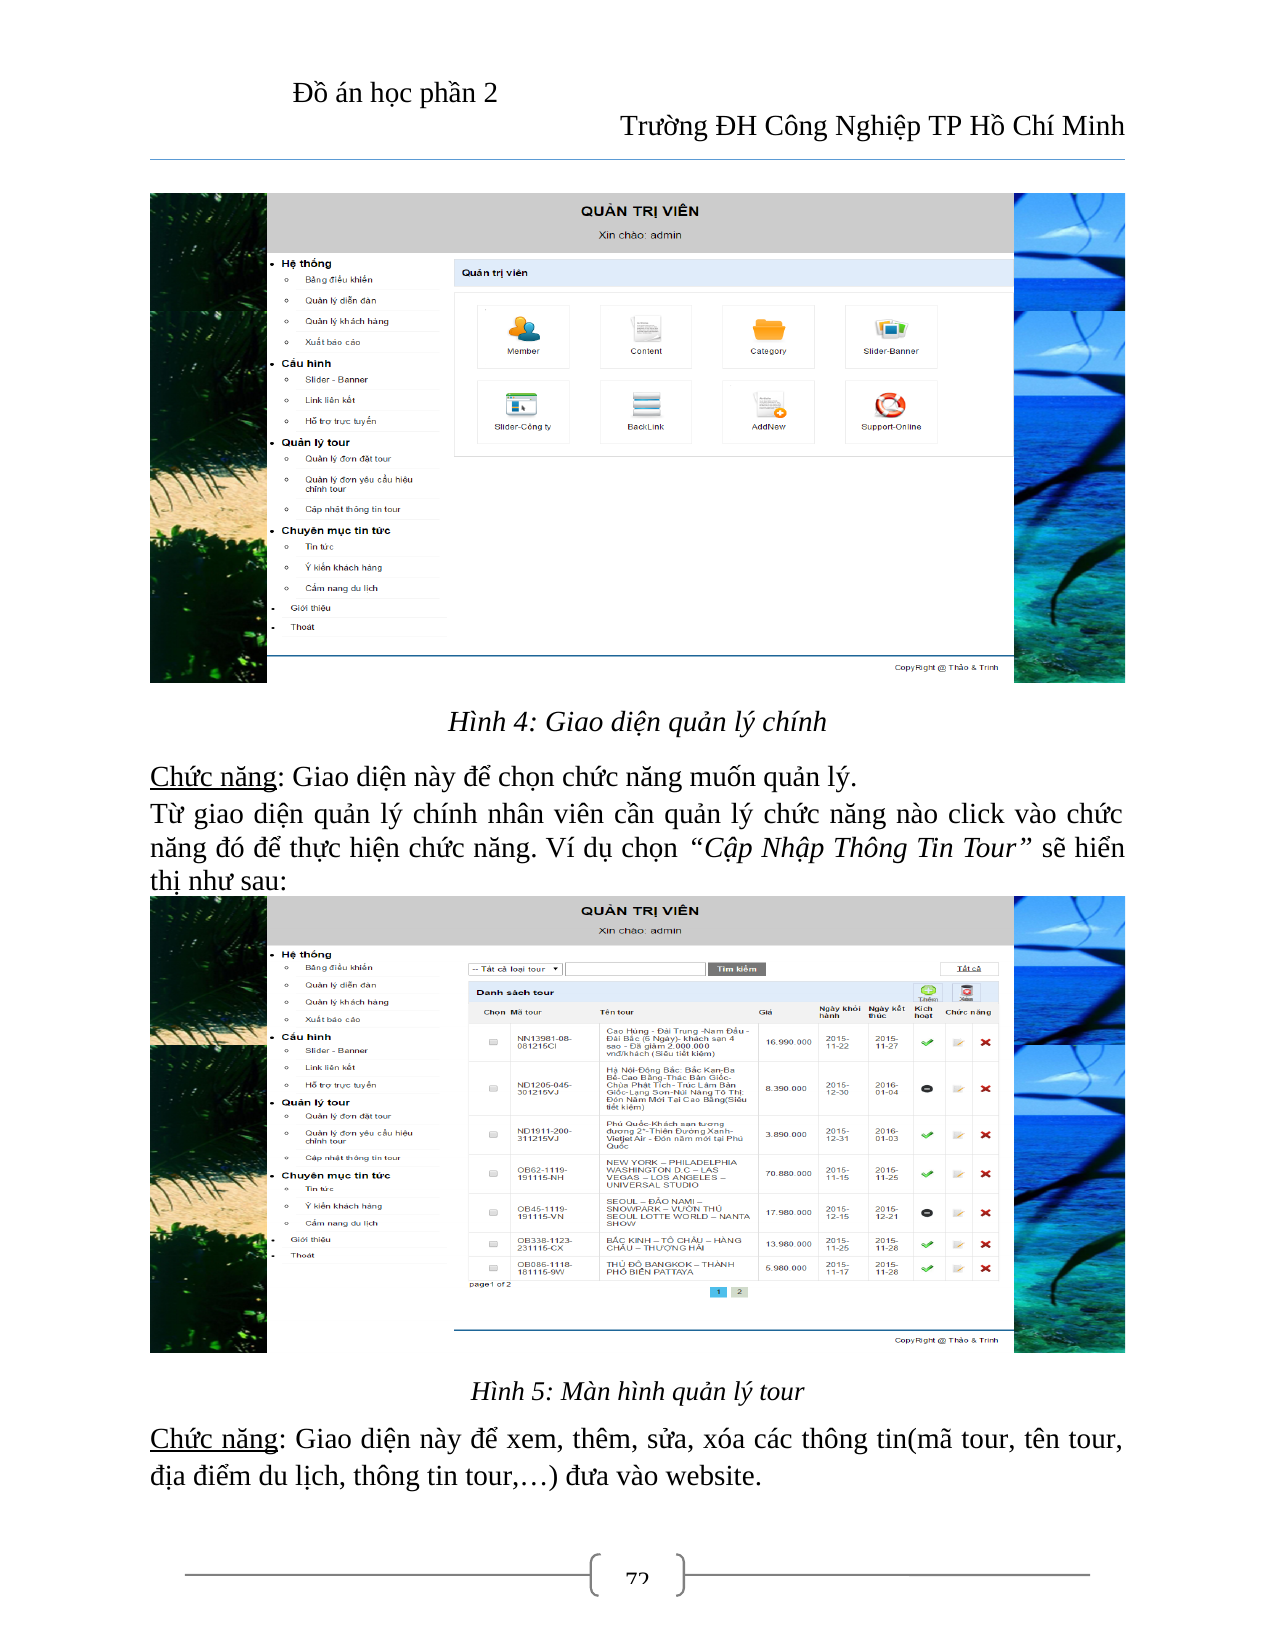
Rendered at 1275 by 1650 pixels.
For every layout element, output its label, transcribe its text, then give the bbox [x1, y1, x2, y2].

list Hình 5: Màn hình quản lý tour [150, 1375, 1125, 1406]
text Hình 4: Giao diện quản lý chính [150, 704, 1125, 738]
text Chức năng: Giao diện này để chọn chức năng muốn quản lý. [150, 759, 1125, 793]
list Từ giao diện quản lý chính nhân viên cần quản lý chức năng nào click vào chức năng đó để thực hiện chức năng. Ví dụ chọn “Cập Nhập Thông Tin Tour” sẽ hiển thị như sau: [150, 796, 1125, 896]
text Chức năng: Giao diện này để xem, thêm, sửa, xóa các thông tin(mã tour, tên tour, địa điểm du lịch, thông tin tour,…) đưa vào website. [150, 1421, 1125, 1492]
picture [150, 193, 1125, 683]
picture [150, 896, 1125, 1353]
